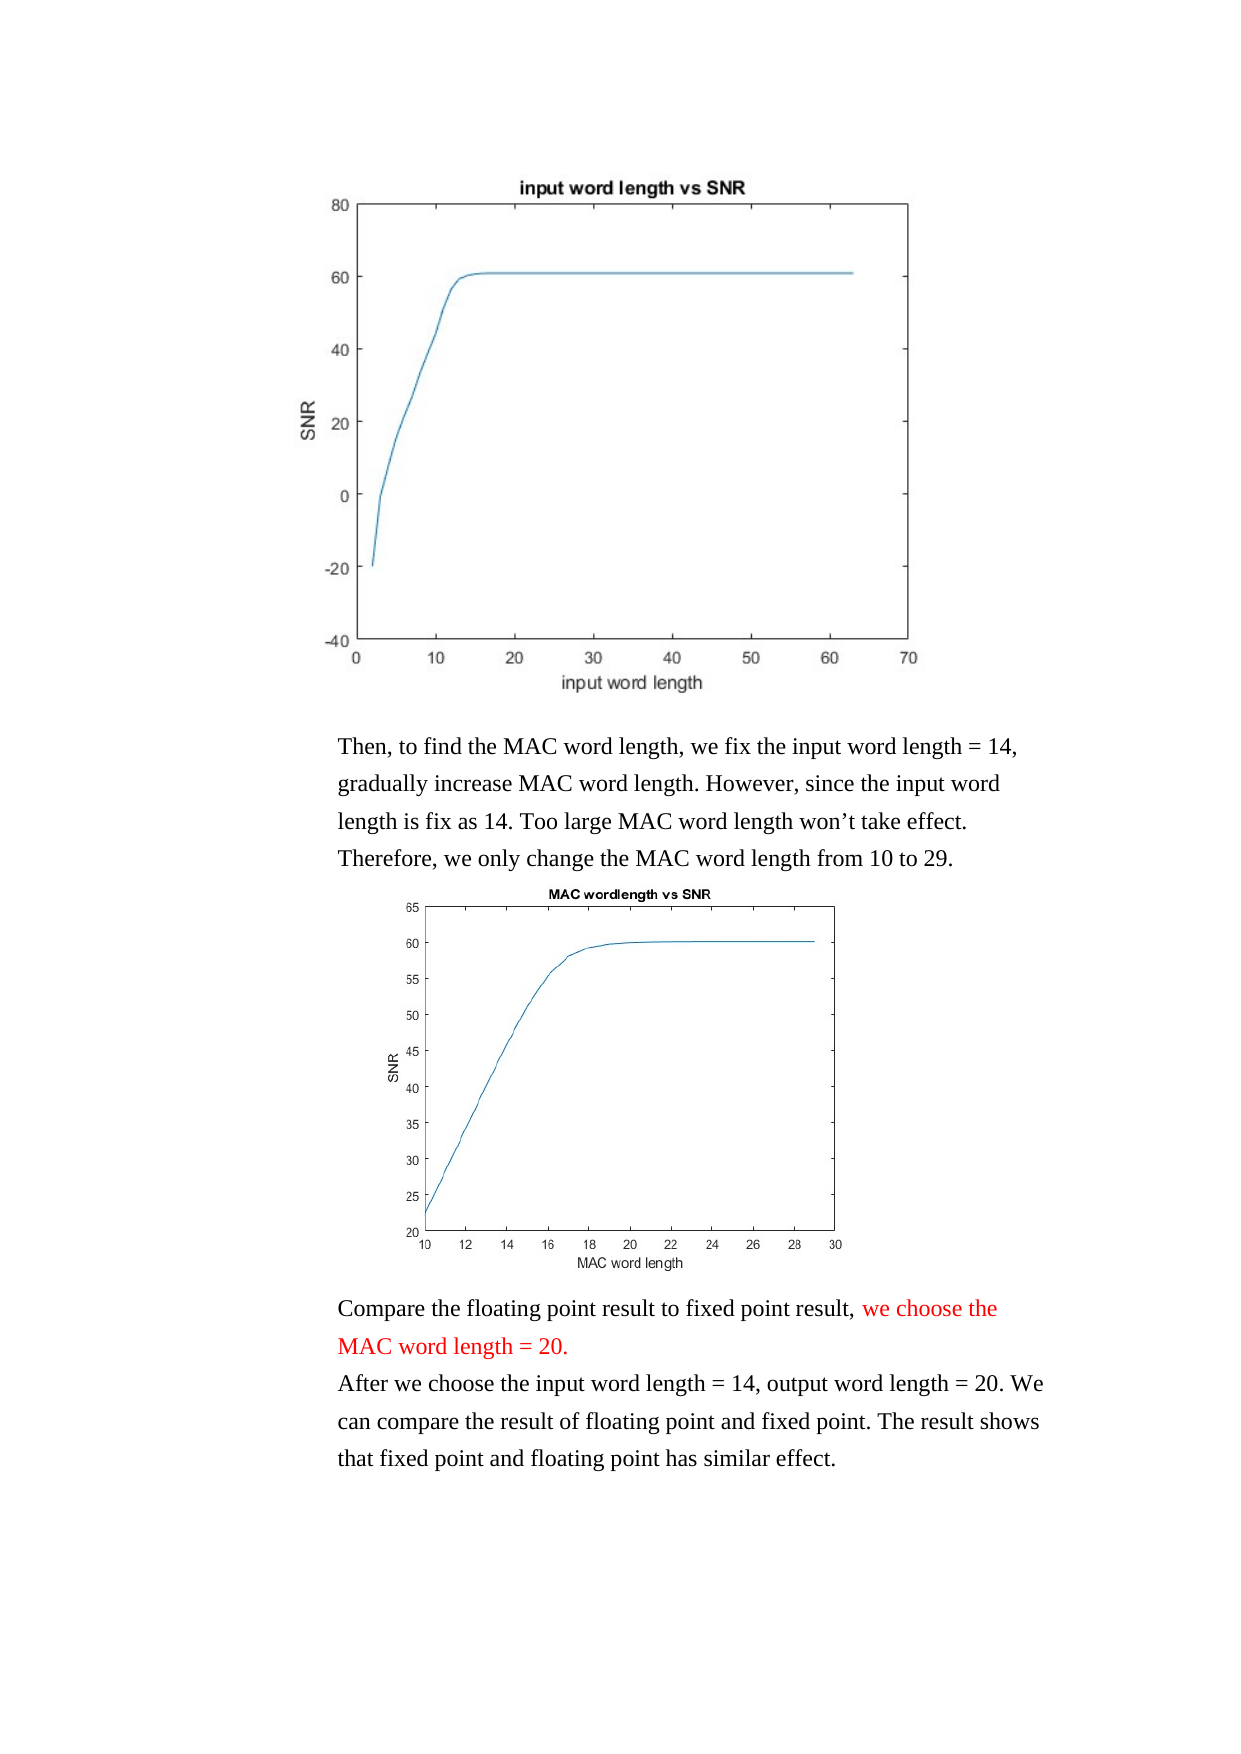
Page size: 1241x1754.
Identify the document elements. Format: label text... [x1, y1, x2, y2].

text Compare the floating point result to fixed point result, we choose the MAC word length = 20. [337, 1289, 1053, 1364]
picture [265, 164, 976, 698]
picture [355, 877, 885, 1274]
text Then, to find the MAC word length, we fix the input word length = 14, gradually increase MAC word length. However, since the input word length is fix as 14. Too large MAC word length won’t take effect. Therefore, we only change the MAC word length from 10 to 29. [337, 727, 1053, 877]
text After we choose the input word length = 14, output word length = 20. We can compare the result of floating point and fixed point. The result shows that fixed point and floating point has similar effect. [337, 1364, 1053, 1477]
